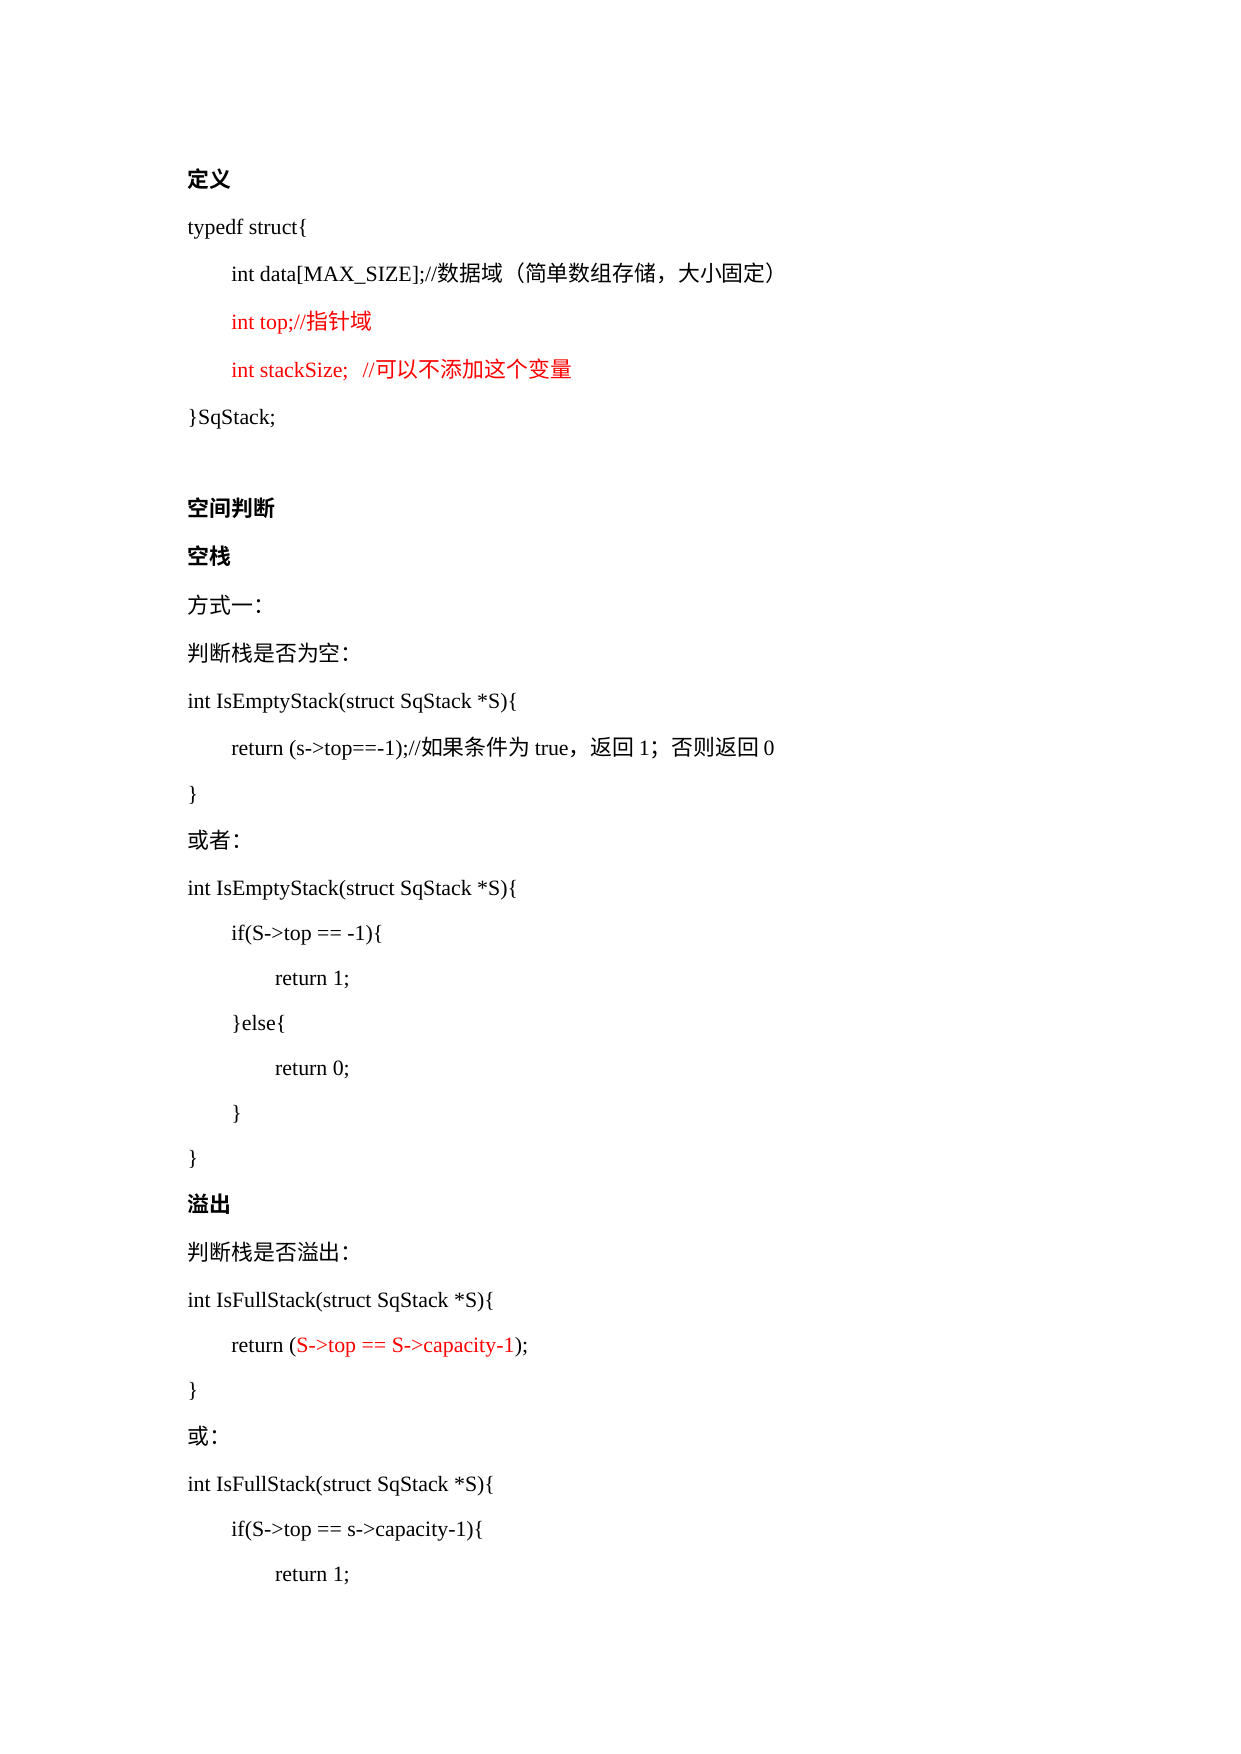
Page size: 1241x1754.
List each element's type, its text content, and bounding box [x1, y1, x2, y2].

subtitle 溢出 [187, 1187, 1053, 1219]
text }SqStack; [187, 400, 1053, 433]
text return (s->top==-1);//如果条件为true，返回1；否则返回0 [187, 729, 1053, 762]
text int stackSize; //可以不添加这个变量 [187, 352, 1053, 384]
text return 1; [187, 1557, 1053, 1589]
text 或： [187, 1418, 1053, 1451]
text int IsEmptyStack(struct SqStack *S){ [187, 871, 1053, 903]
text if(S->top == -1){ [187, 916, 1053, 948]
text int data[MAX_SIZE];//数据域（简单数组存储，大小固定） [187, 255, 1053, 288]
text } [187, 1096, 1053, 1129]
text int IsEmptyStack(struct SqStack *S){ [187, 684, 1053, 716]
text if(S->top == s->capacity-1){ [187, 1512, 1053, 1544]
text int IsFullStack(struct SqStack *S){ [187, 1283, 1053, 1316]
text return 1; [187, 961, 1053, 993]
text typedf struct{ [187, 210, 1053, 243]
text } [187, 777, 1053, 810]
text return (S->top == S->capacity-1); [187, 1328, 1053, 1361]
text 方式一： [187, 587, 1053, 620]
text 判断栈是否为空： [187, 636, 1053, 668]
text } [187, 1373, 1053, 1406]
text int IsFullStack(struct SqStack *S){ [187, 1467, 1053, 1499]
text return 0; [187, 1051, 1053, 1084]
subtitle 空间判断 [187, 491, 1053, 523]
subtitle 空栈 [187, 539, 1053, 571]
text int top;//指针域 [187, 304, 1053, 336]
text 或者： [187, 822, 1053, 855]
subtitle 定义 [187, 162, 1053, 194]
text 判断栈是否溢出： [187, 1235, 1053, 1267]
text }else{ [187, 1006, 1053, 1039]
text } [187, 1141, 1053, 1174]
